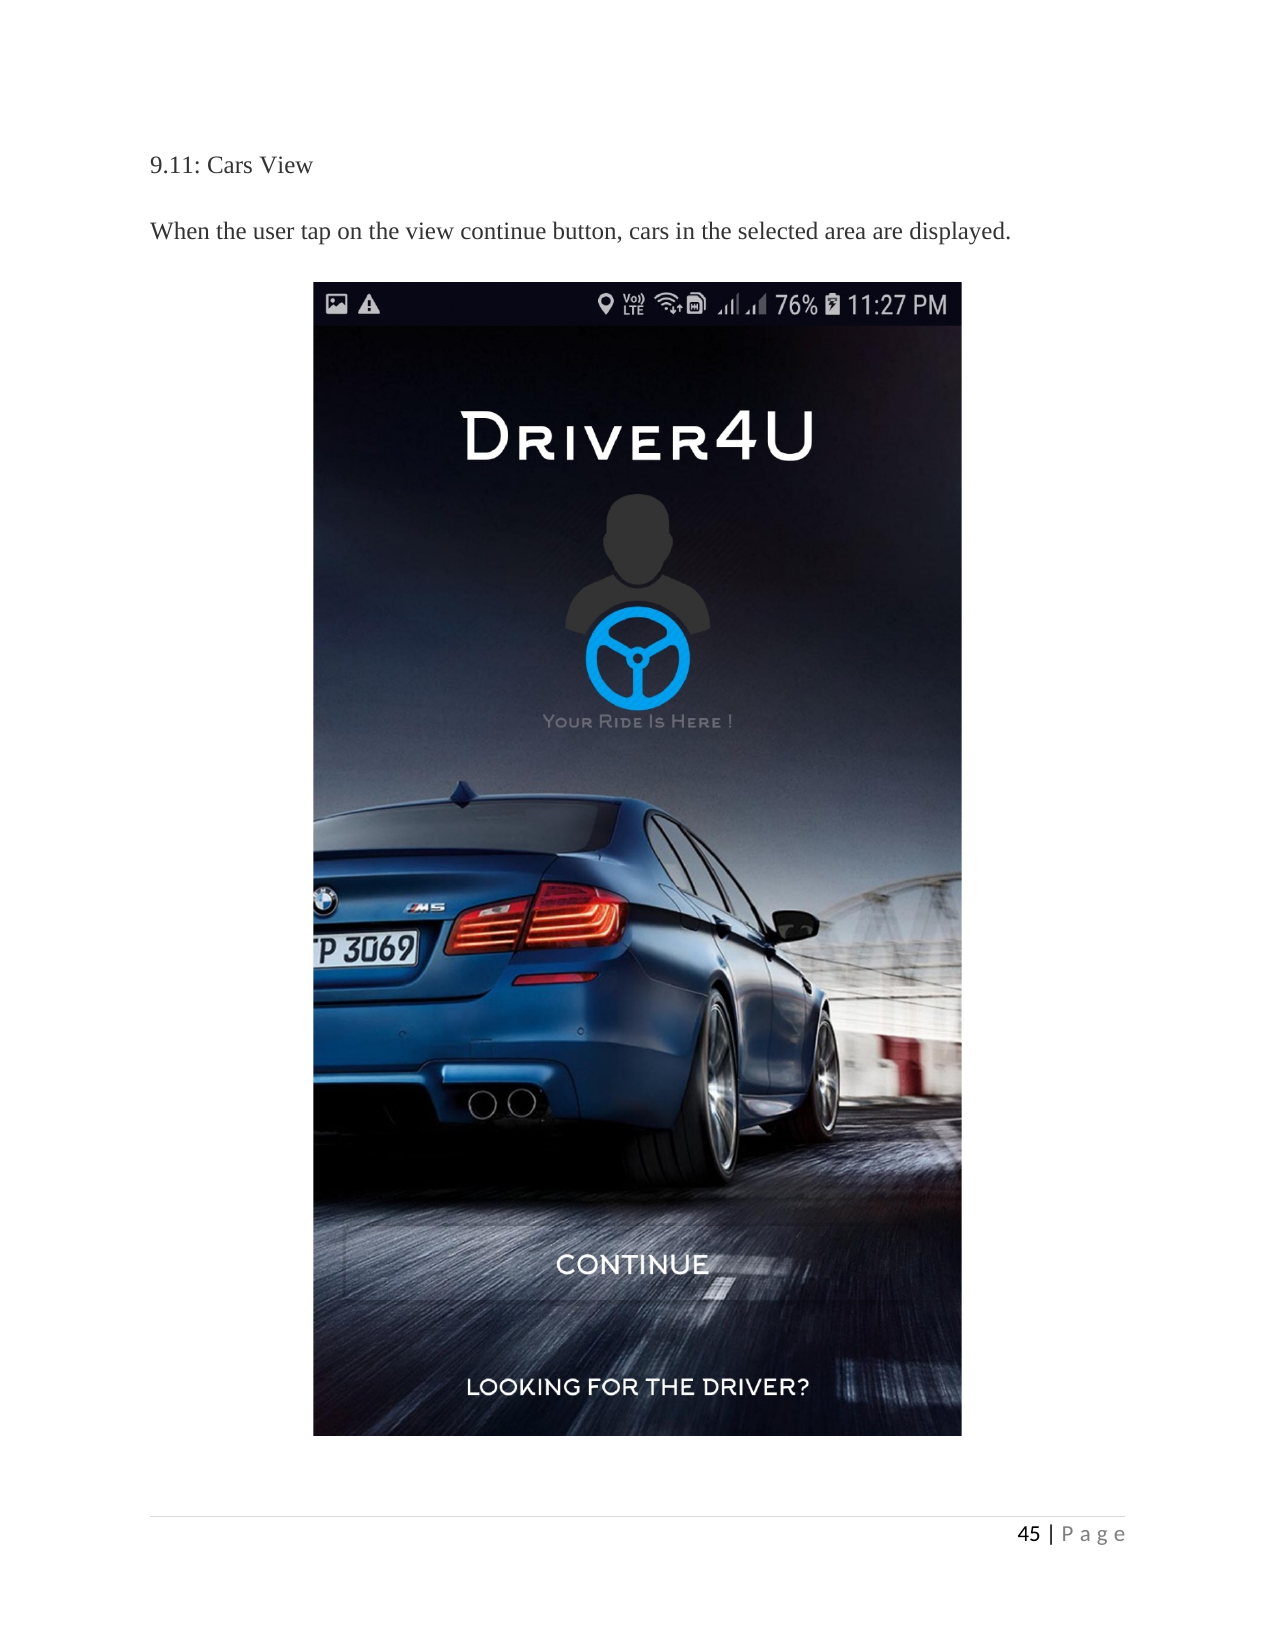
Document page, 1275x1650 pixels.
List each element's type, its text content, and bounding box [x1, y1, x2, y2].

text When the user tap on the view continue button, cars in the selected area are displayed. [150, 216, 1125, 245]
text 9.11: Cars View [150, 150, 1125, 179]
picture [313, 282, 962, 1436]
